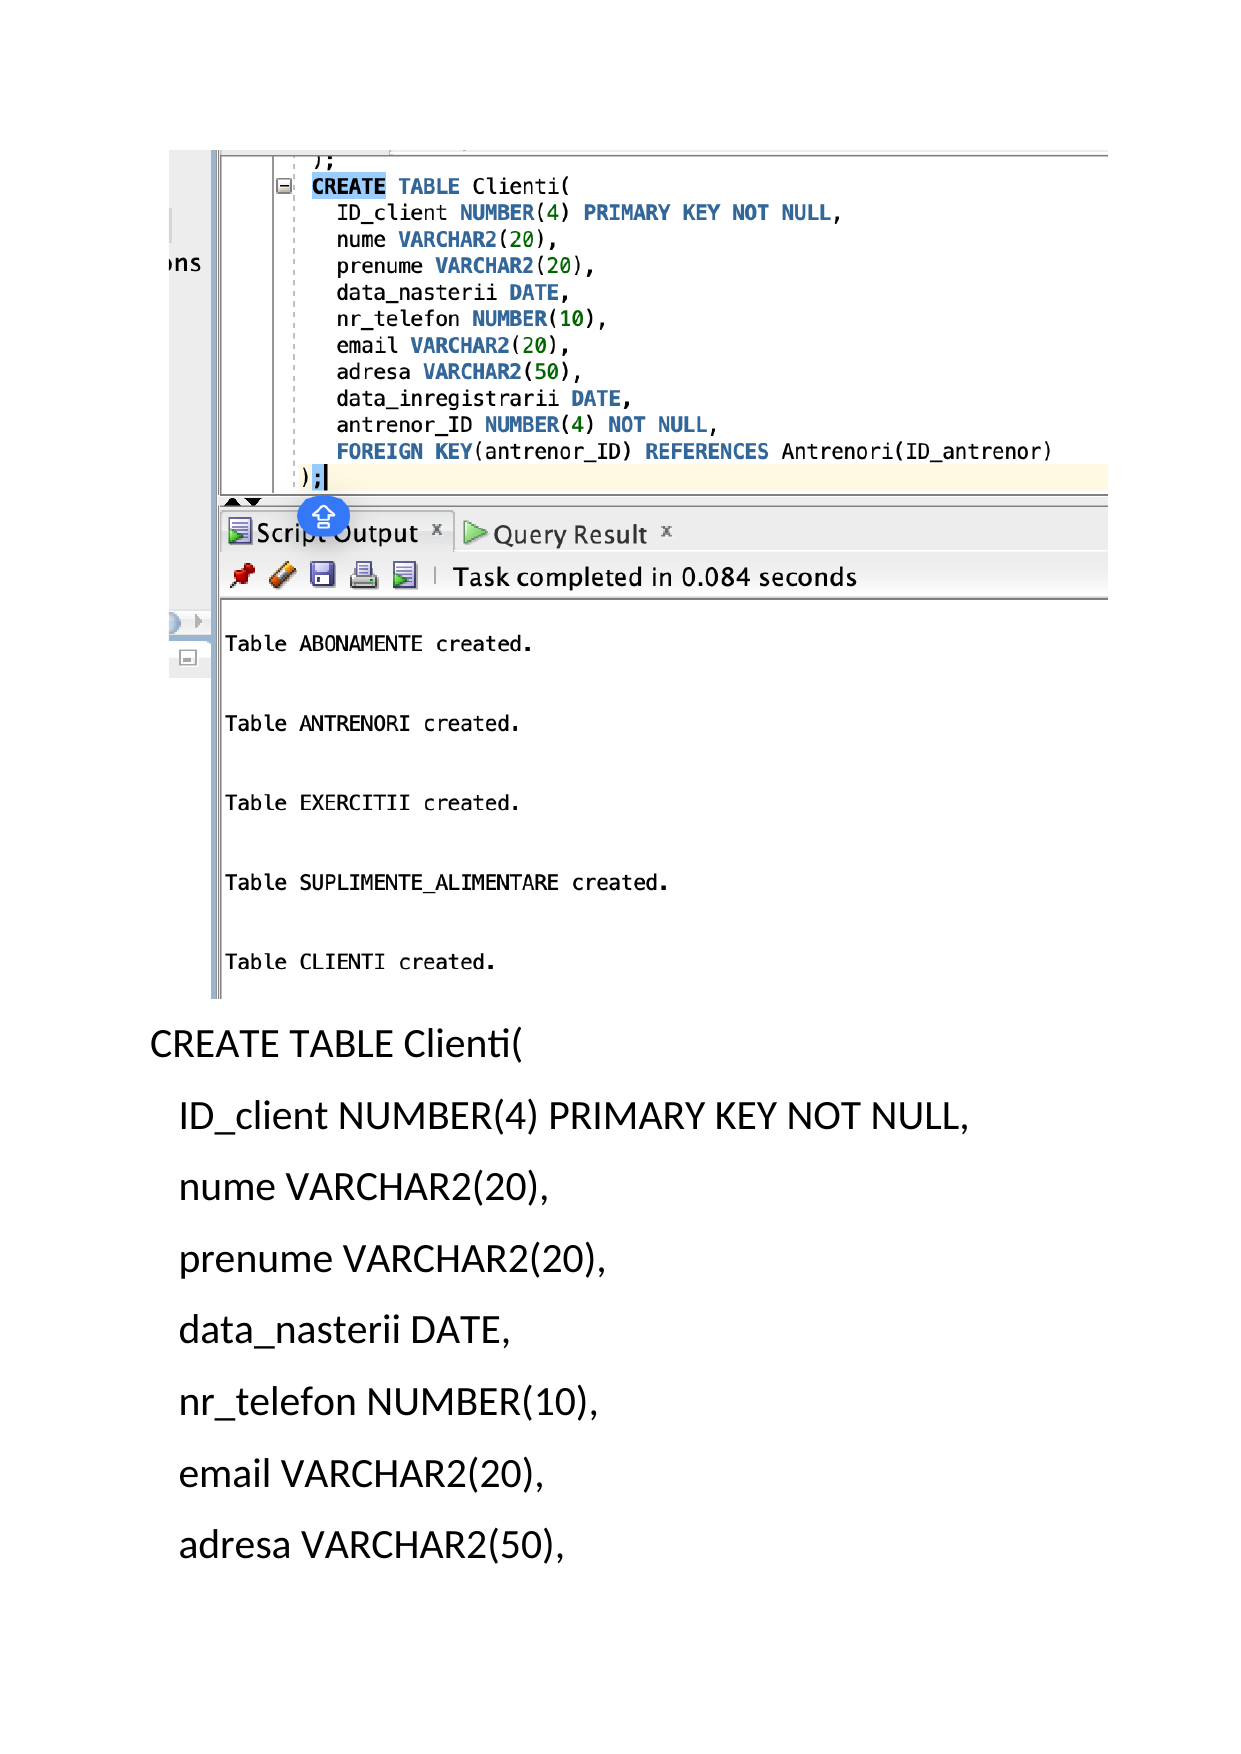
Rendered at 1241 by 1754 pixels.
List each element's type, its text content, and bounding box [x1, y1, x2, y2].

text CREATE TABLE Clienti( [150, 1017, 1090, 1068]
text prenume VARCHAR2(20), [150, 1232, 1090, 1283]
text adresa VARCHAR2(50), [150, 1518, 1090, 1569]
text data_nasterii DATE, [150, 1303, 1090, 1354]
text ID_client NUMBER(4) PRIMARY KEY NOT NULL, [150, 1089, 1090, 1140]
text nume VARCHAR2(20), [150, 1160, 1090, 1211]
text email VARCHAR2(20), [150, 1447, 1090, 1497]
text nr_telefon NUMBER(10), [150, 1375, 1090, 1426]
